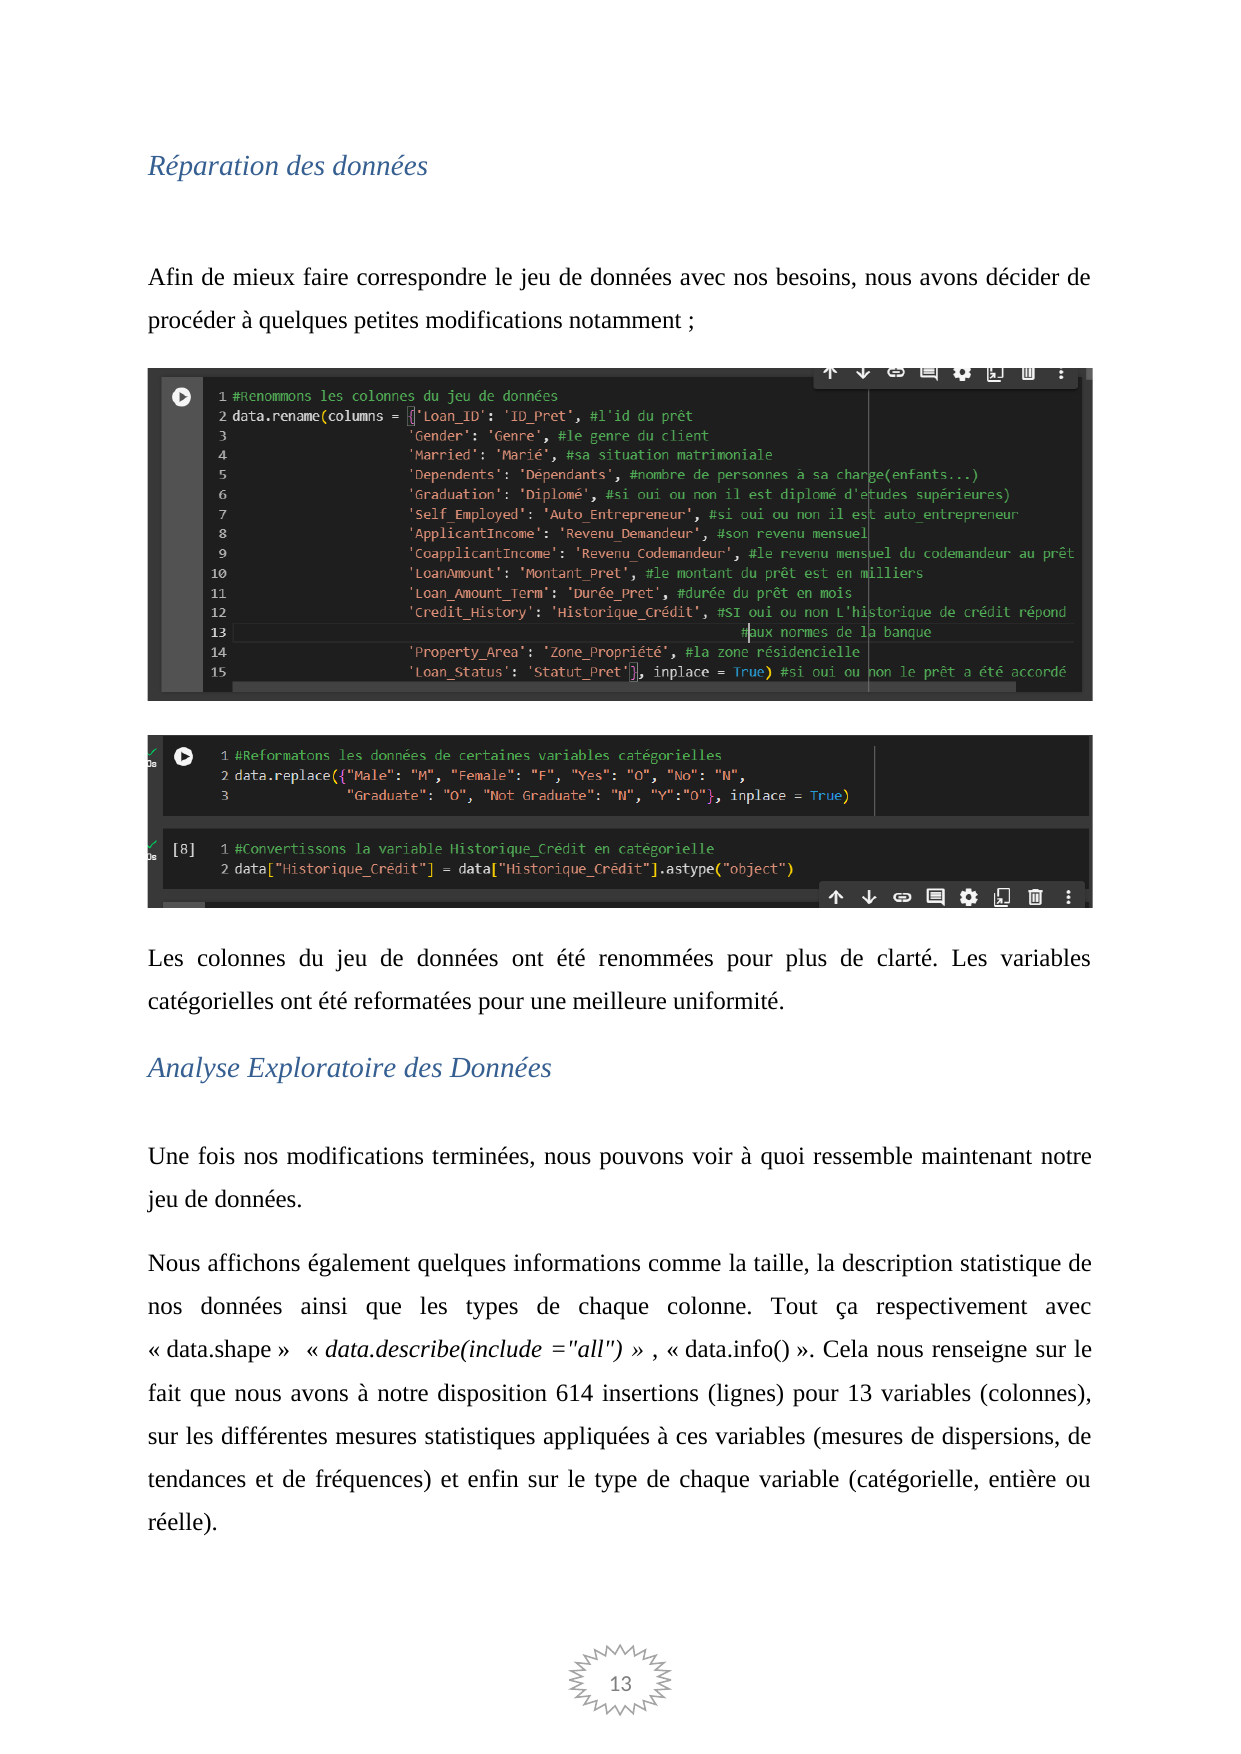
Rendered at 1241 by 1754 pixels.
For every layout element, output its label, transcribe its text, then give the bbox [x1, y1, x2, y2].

picture [147, 735, 1093, 908]
text Les colonnes du jeu de données ont été renommées pour plus de clarté. Les variables catégorielles ont été reformatées pour une meilleure uniformité. [148, 943, 1093, 1014]
picture [147, 368, 1093, 701]
subtitle Réparation des données [148, 148, 1093, 181]
text Une fois nos modifications terminées, nous pouvons voir à quoi ressemble maintenant notre jeu de données. [148, 1141, 1093, 1213]
subtitle Analyse Exploratoire des Données [148, 1050, 1093, 1083]
text Nous affichons également quelques informations comme la taille, la description statistique de nos données ainsi que les types de chaque colonne. Tout ça respectivement avec « data.shape » « data.describe(include ="all") » , « data.info() ». Cela nous renseigne sur le fait que nous avons à notre disposition 614 insertions (lignes) pour 13 variables (colonnes), sur les différentes mesures statistiques appliquées à ces variables (mesures de dispersions, de tendances et de fréquences) et enfin sur le type de chaque variable (catégorielle, entière ou réelle). [148, 1248, 1093, 1536]
text Afin de mieux faire correspondre le jeu de données avec nos besoins, nous avons décider de procéder à quelques petites modifications notamment ; [148, 262, 1093, 334]
